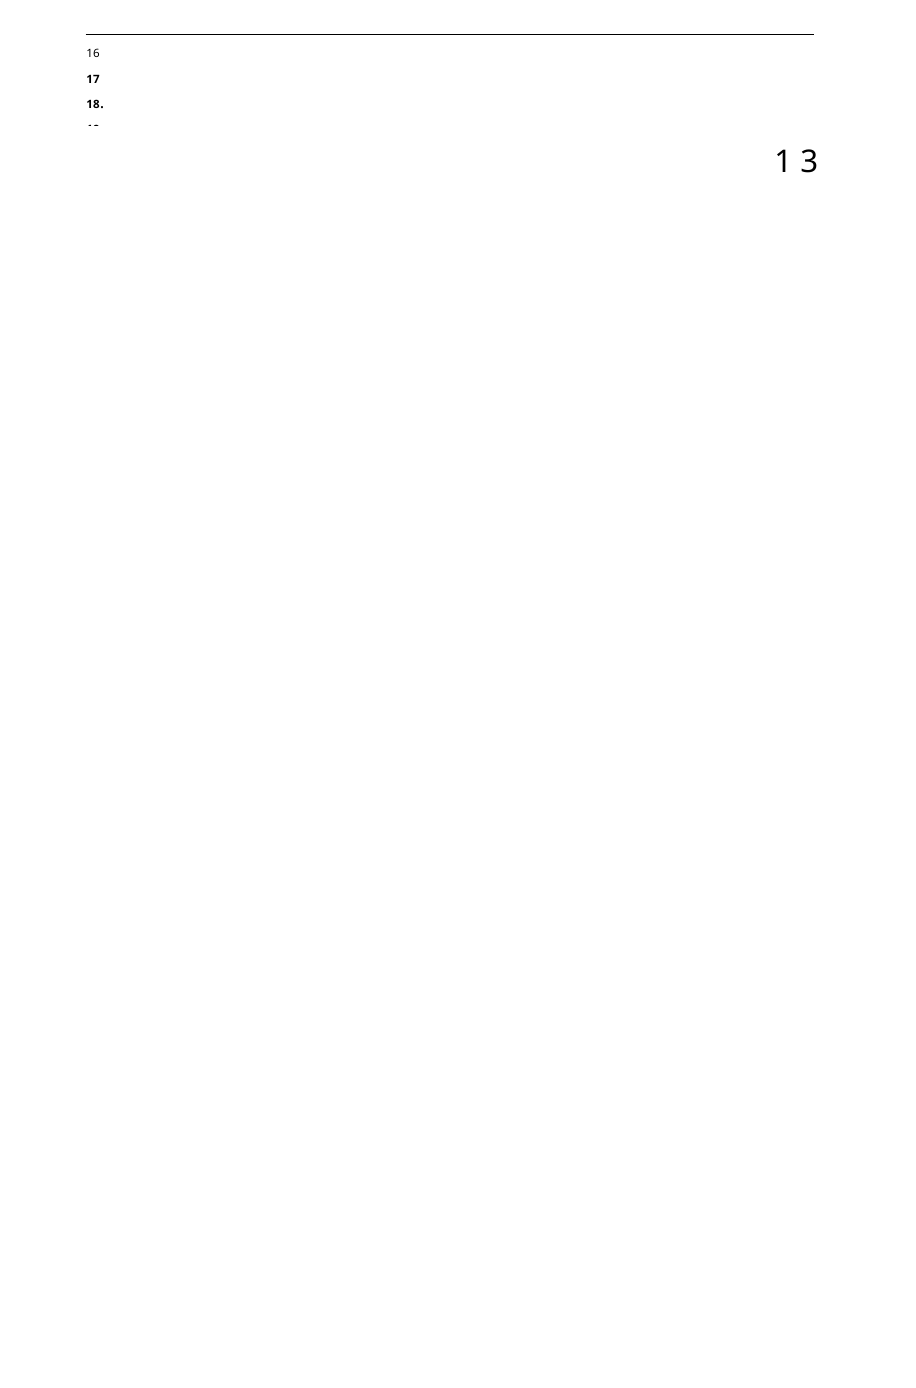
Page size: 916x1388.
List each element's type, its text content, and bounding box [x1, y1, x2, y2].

table_header 16 17 18. 19 [86, 35, 814, 126]
text 1 3 [96, 146, 818, 179]
